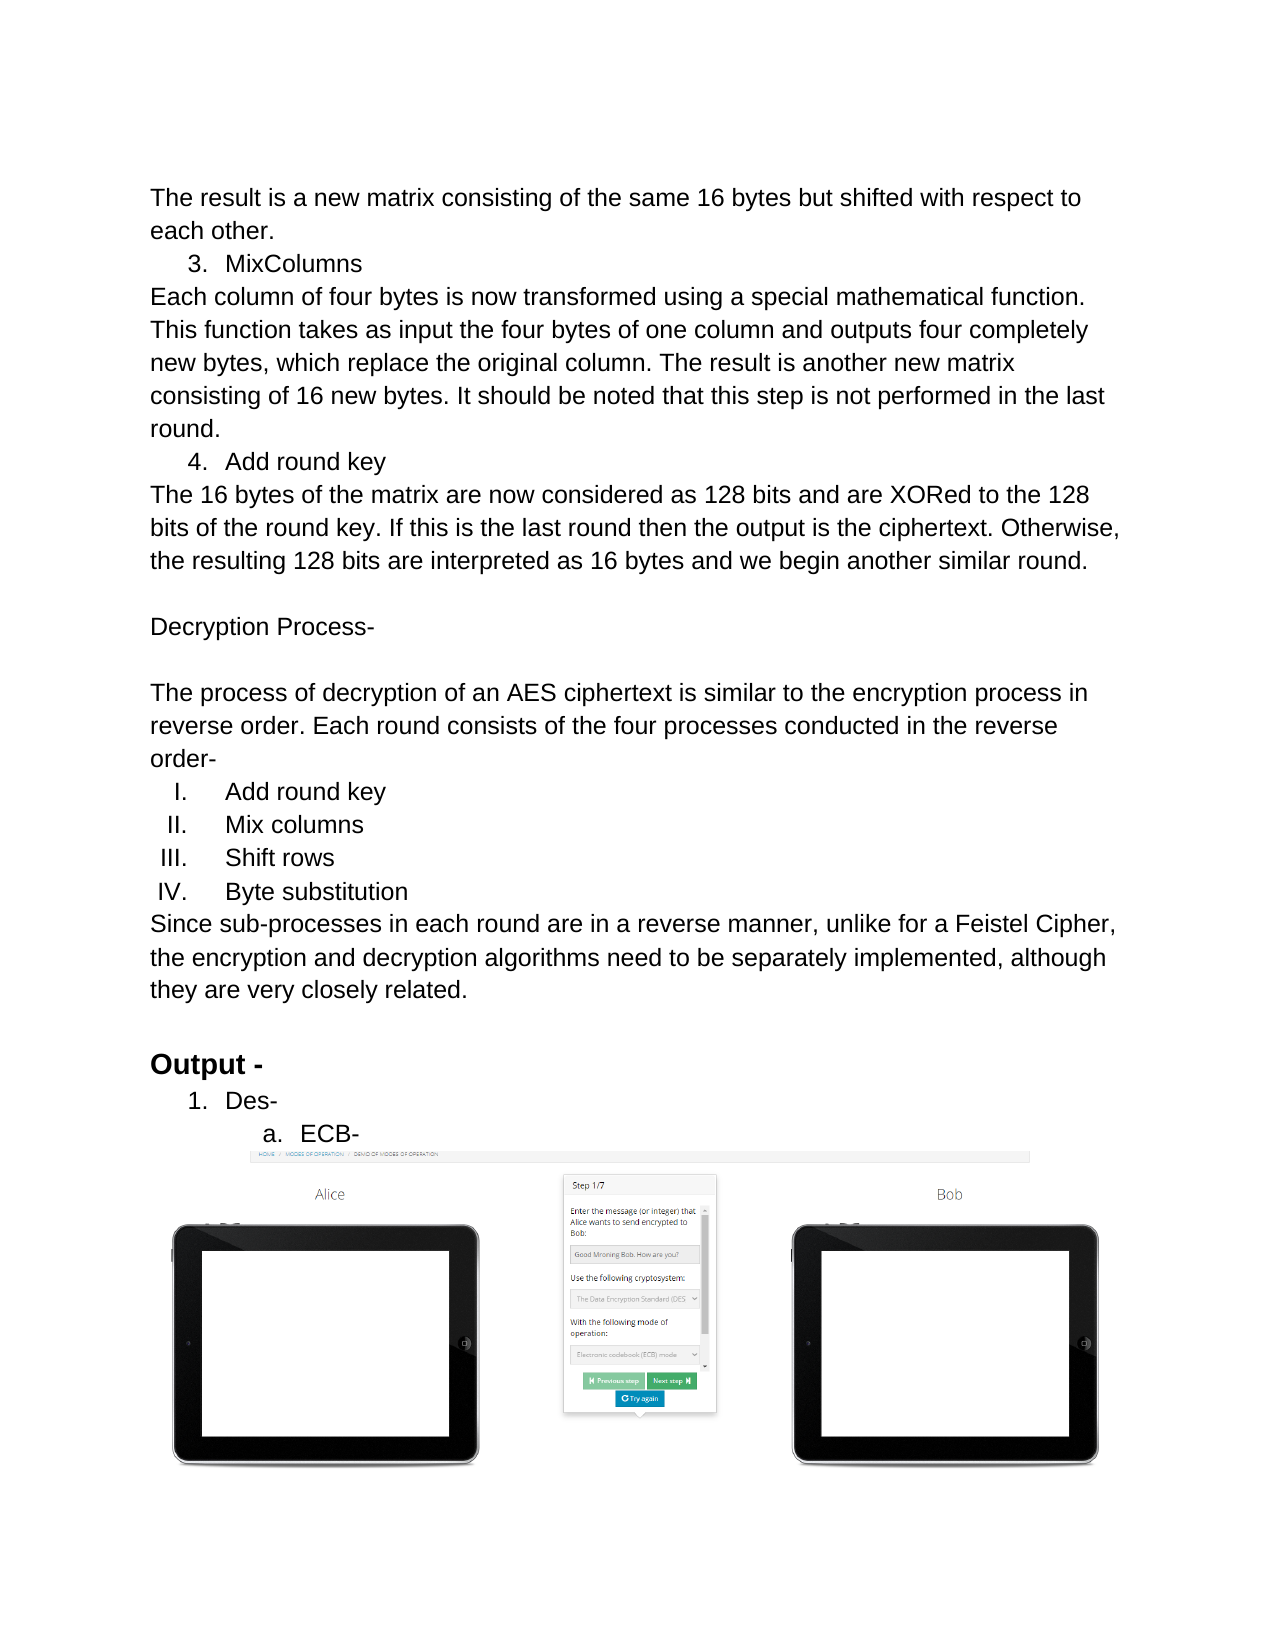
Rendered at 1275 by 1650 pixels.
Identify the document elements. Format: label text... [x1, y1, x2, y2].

text Since sub-processes in each round are in a reverse manner, unlike for a Feistel Cipher, the encryption and decryption algorithms need to be separately implemented, although they are very closely related. [150, 909, 1125, 1004]
list Shift rows [187, 843, 1125, 872]
list Add round key [187, 447, 1125, 476]
text The result is a new matrix consisting of the same 16 bytes but shifted with respect to each other. [150, 183, 1125, 245]
text Each column of four bytes is now transformed using a special mathematical function. This function takes as input the four bytes of one column and outputs four completely new bytes, which replace the original column. The result is another new matrix consisting of 16 new bytes. It should be noted that this step is not performed in the last round. [150, 282, 1125, 443]
list Mix columns [187, 810, 1125, 839]
list ECB- [262, 1119, 1125, 1147]
text The 16 bytes of the matrix are now considered as 128 bits and are XORed to the 128 bits of the round key. If this is the last round then the output is the ciphertext. Otherwise, the resulting 128 bits are interpreted as 16 bytes and we begin another similar round. [150, 480, 1125, 575]
list Byte substitution [187, 876, 1125, 905]
list Add round key [187, 777, 1125, 806]
list Des- [187, 1086, 1125, 1114]
list MixColumns [187, 249, 1125, 278]
text Decryption Process- [150, 612, 1125, 641]
text The process of decryption of an AES ciphertext is similar to the encryption process in reverse order. Each round consists of the four processes conducted in the reverse order- [150, 678, 1125, 773]
picture [150, 1151, 1125, 1487]
text Output - [150, 1047, 1125, 1081]
